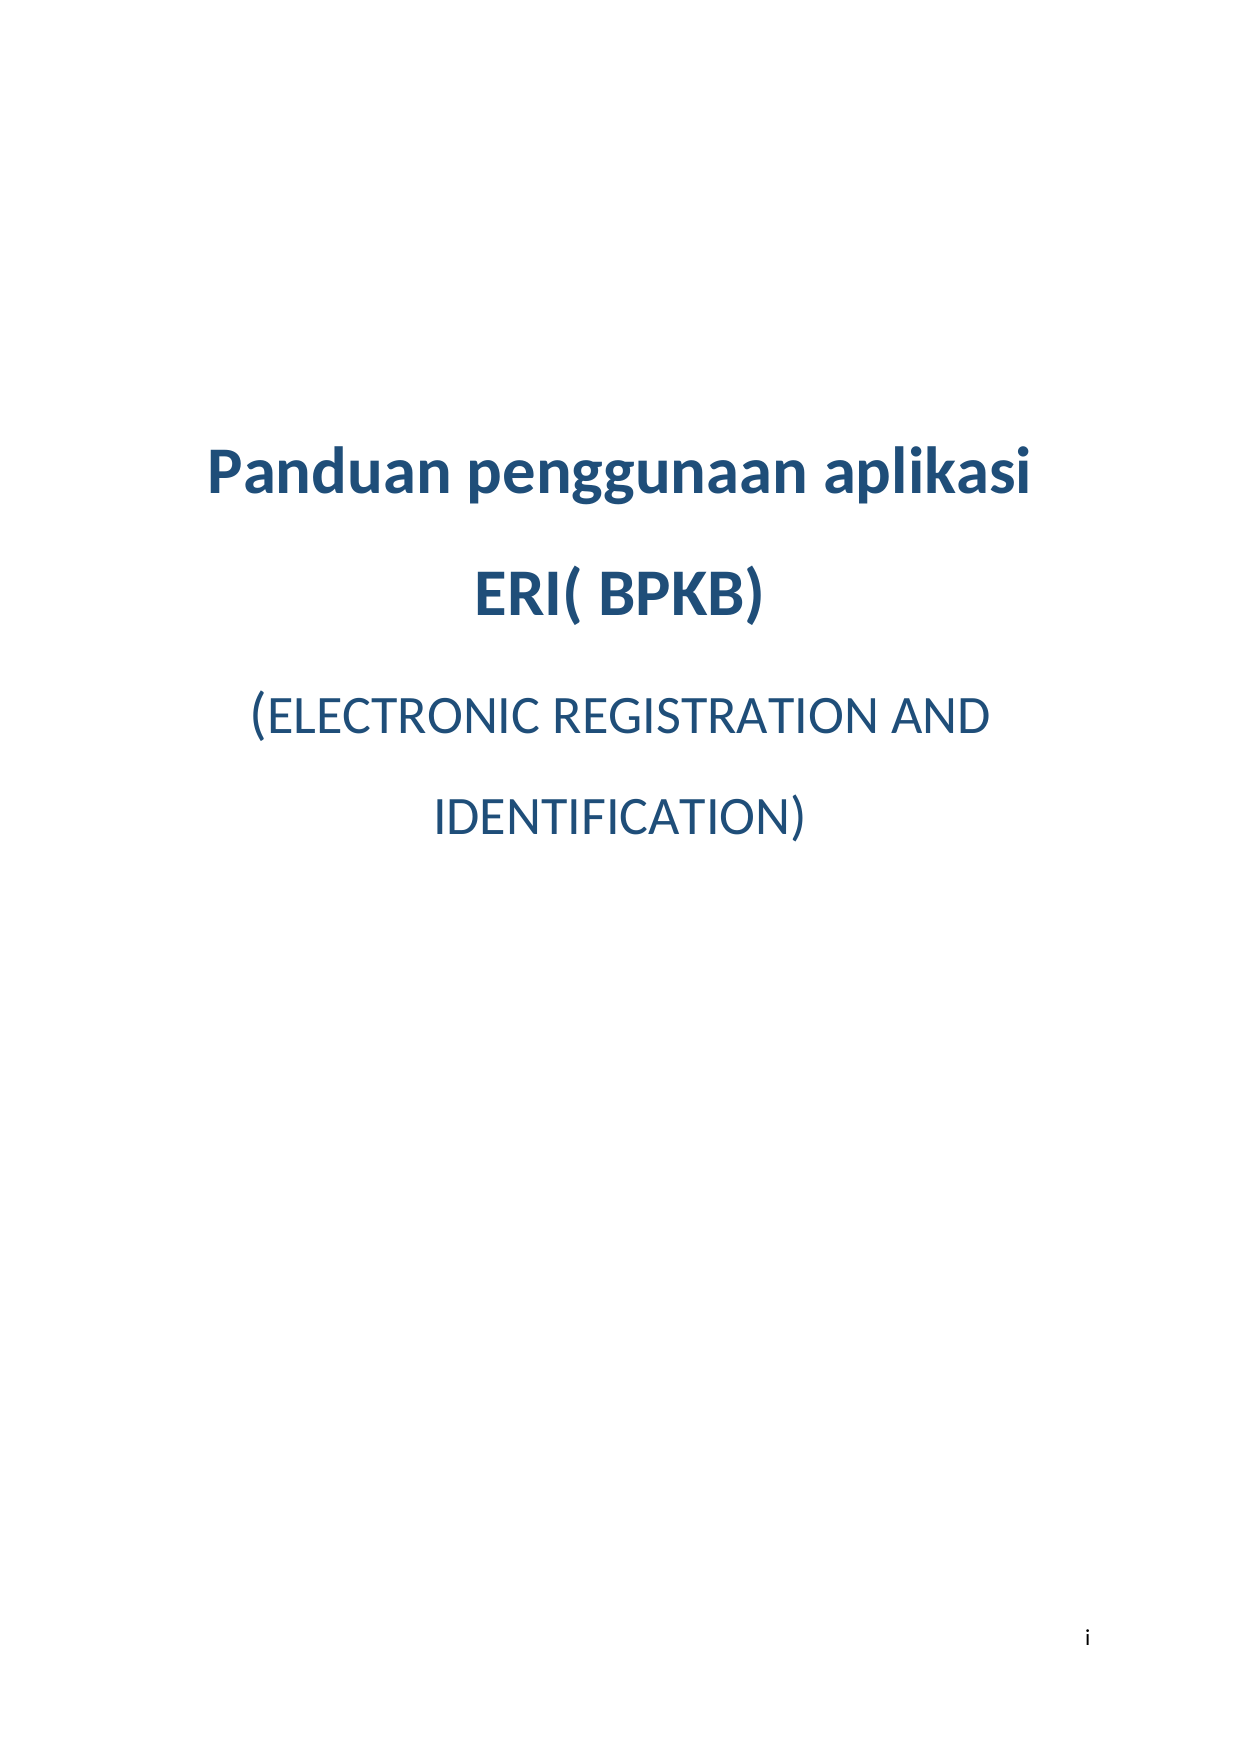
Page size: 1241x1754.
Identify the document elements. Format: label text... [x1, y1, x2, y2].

text Panduan penggunaan aplikasi ERI( BPKB) [150, 429, 1090, 632]
text (ELECTRONIC REGISTRATION AND IDENTIFICATION) [150, 677, 1090, 848]
